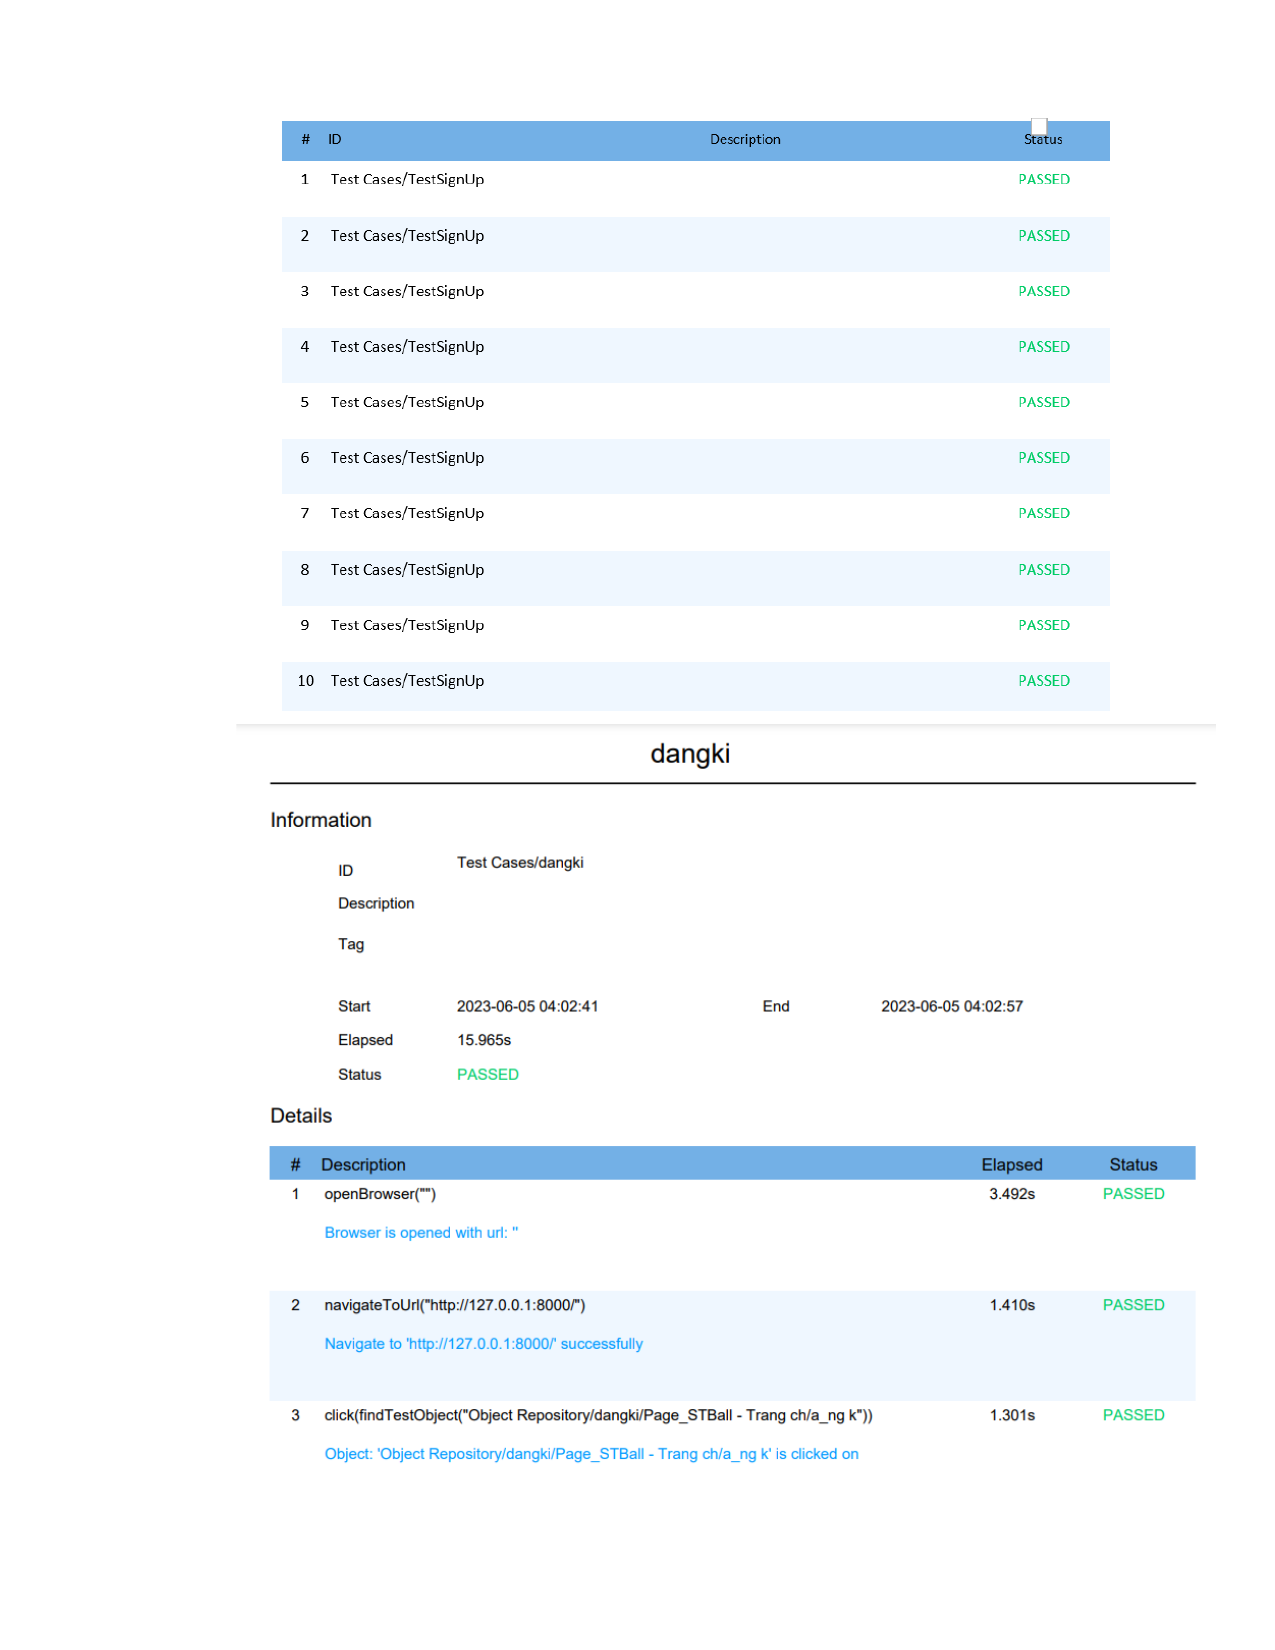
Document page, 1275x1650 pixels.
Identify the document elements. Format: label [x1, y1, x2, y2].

picture [259, 118, 1134, 711]
picture [236, 724, 1216, 1508]
